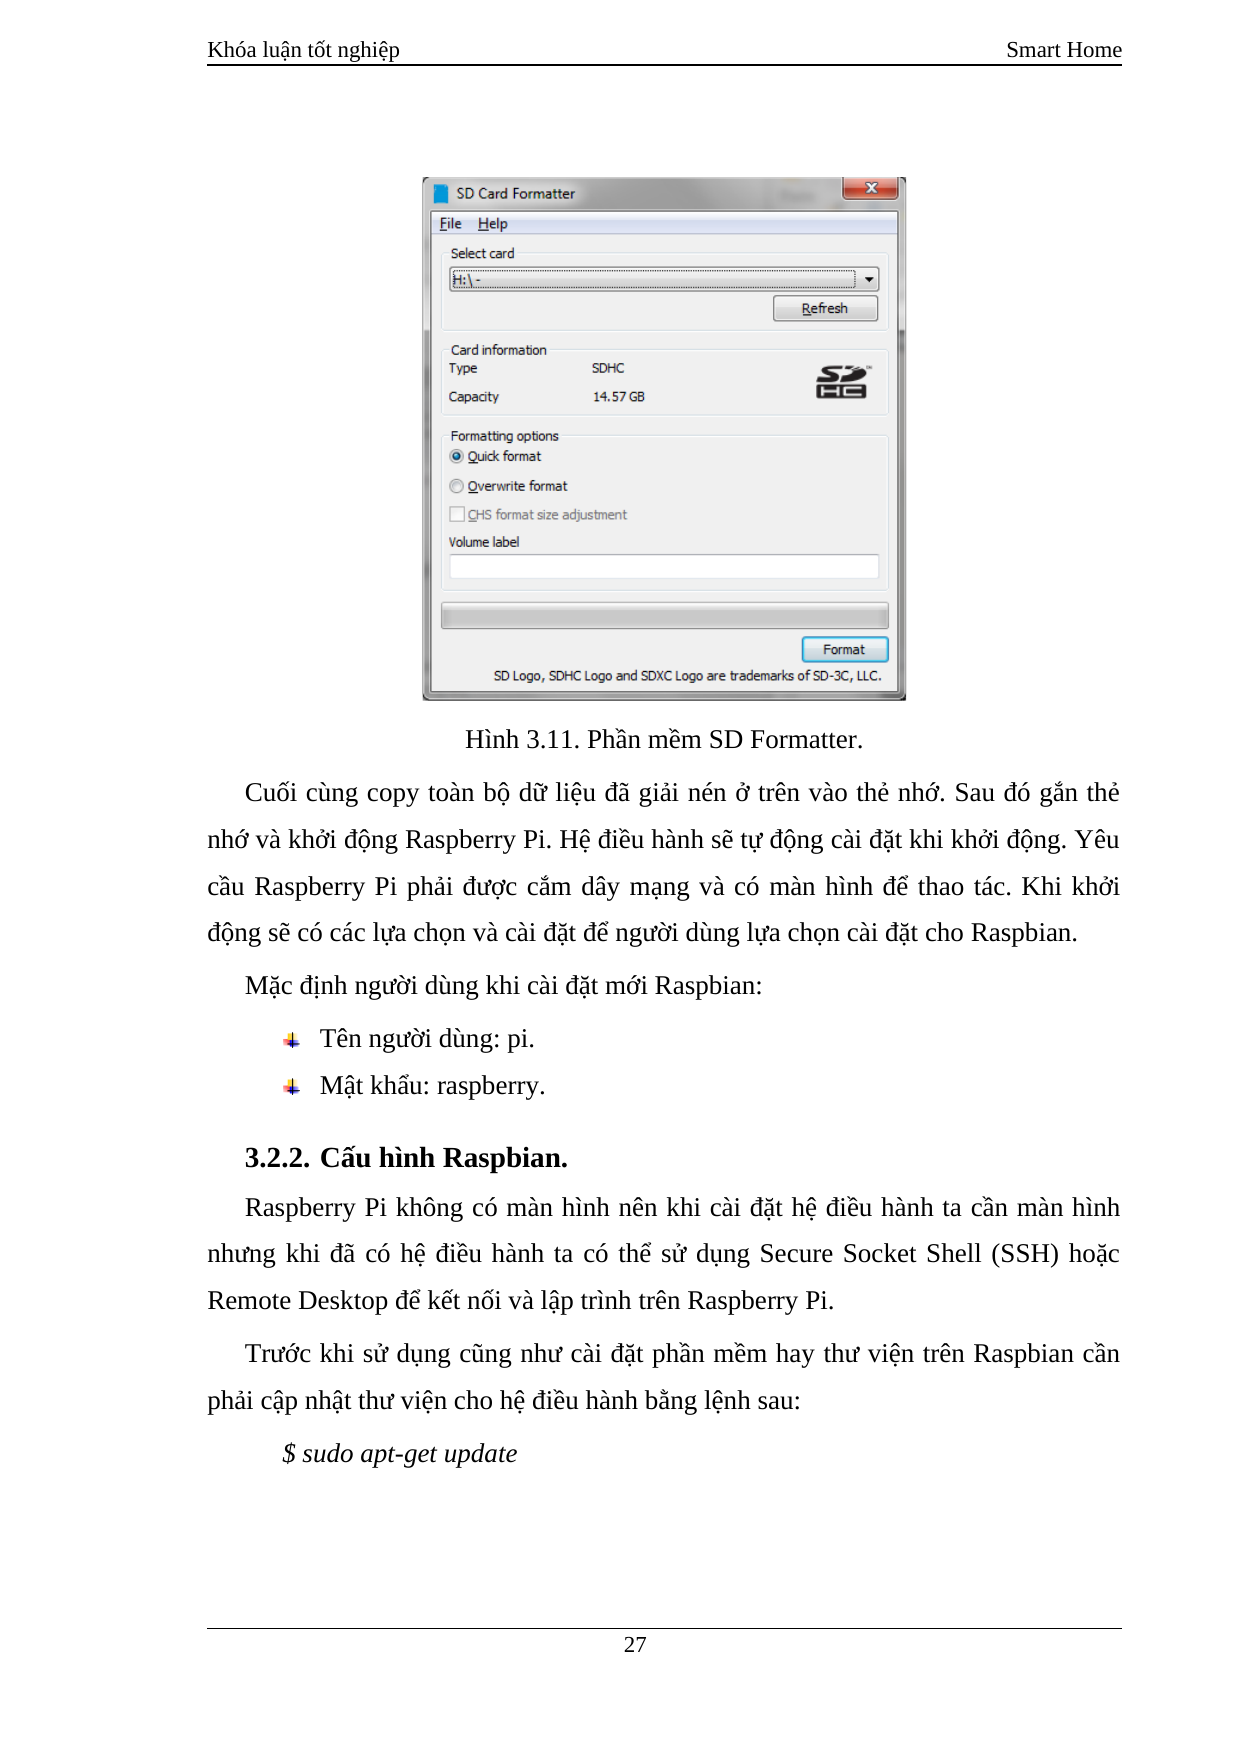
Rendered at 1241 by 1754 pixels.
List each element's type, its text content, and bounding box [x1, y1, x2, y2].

text Trước khi sử dụng cũng như cài đặt phần mềm hay thư viện trên Raspbian cần phải cập nhật thư viện cho hệ điều hành bằng lệnh sau: [207, 1337, 1122, 1415]
picture [283, 1031, 300, 1048]
picture [422, 177, 907, 702]
text Cuối cùng copy toàn bộ dữ liệu đã giải nén ở trên vào thẻ nhớ. Sau đó gắn thẻ nhớ và khởi động Raspberry Pi. Hệ điều hành sẽ tự động cài đặt khi khởi động. Yêu cầu Raspberry Pi phải được cắm dây mạng và có màn hình để thao tác. Khi khởi động sẽ có các lựa chọn và cài đặt để người dùng lựa chọn cài đặt cho Raspbian. [207, 776, 1122, 948]
text Mặc định người dùng khi cài đặt mới Raspbian: [207, 969, 1122, 1001]
list Mật khẩu: raspberry. [282, 1069, 1122, 1100]
list Tên người dùng: pi. [282, 1022, 1122, 1053]
picture [283, 1077, 300, 1095]
text Raspberry Pi không có màn hình nên khi cài đặt hệ điều hành ta cần màn hình nhưng khi đã có hệ điều hành ta có thể sử dụng Secure Socket Shell (SSH) hoặc Remote Desktop để kết nối và lập trình trên Raspberry Pi. [207, 1191, 1122, 1315]
subtitle Cấu hình Raspbian. [244, 1141, 1122, 1174]
text $ sudo apt-get update [207, 1437, 1122, 1468]
